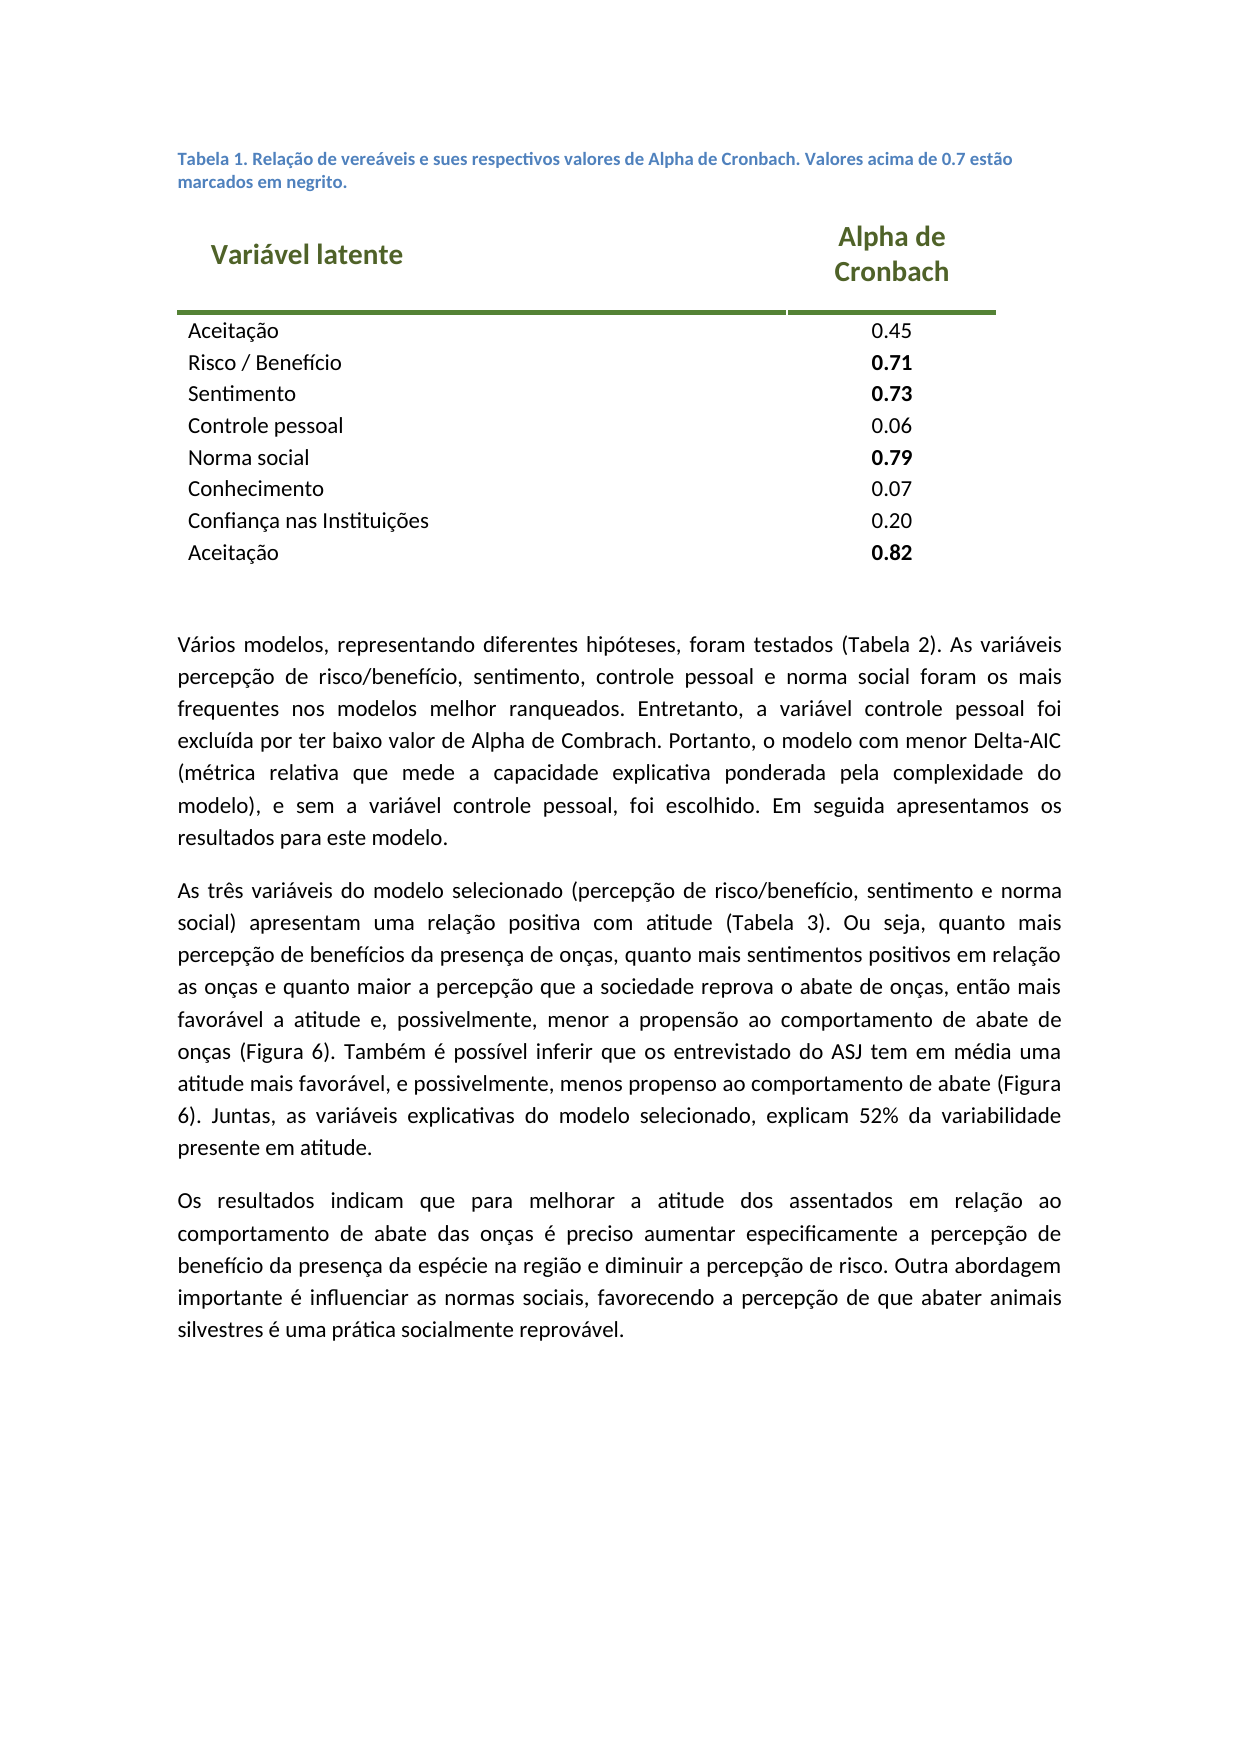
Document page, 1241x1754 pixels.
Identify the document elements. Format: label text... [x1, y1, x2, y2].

table_cell Conhecimento [177, 473, 786, 503]
text Os resultados indicam que para melhorar a atitude dos assentados em relação ao comportamento de abate das onças é preciso aumentar especificamente a percepção de benefício da presença da espécie na região e diminuir a percepção de risco. Outra abordagem importante é influenciar as normas sociais, favorecendo a percepção de que abater animais silvestres é uma prática socialmente reprovável. [177, 1186, 1063, 1343]
text Vários modelos, representando diferentes hipóteses, foram testados (Tabela 2). As variáveis percepção de risco/benefício, sentimento, controle pessoal e norma social foram os mais frequentes nos modelos melhor ranqueados. Entretanto, a variável controle pessoal foi excluída por ter baixo valor de Alpha de Combrach. Portanto, o modelo com menor Delta-AIC (métrica relativa que mede a capacidade explicativa ponderada pela complexidade do modelo), e sem a variável controle pessoal, foi escolhido. Em seguida apresentamos os resultados para este modelo. [177, 630, 1063, 851]
table_cell Risco / Benefício [177, 346, 786, 376]
table_cell 0.45 [788, 315, 996, 344]
table_cell 0.20 [788, 505, 996, 534]
table_cell 0.79 [788, 441, 996, 471]
table_cell 0.73 [788, 378, 996, 408]
table_header Variável latente [177, 216, 786, 310]
table_cell Sentimento [177, 378, 786, 408]
text As três variáveis do modelo selecionado (percepção de risco/benefício, sentimento e norma social) apresentam uma relação positiva com atitude (Tabela 3). Ou seja, quanto mais percepção de benefícios da presença de onças, quanto mais sentimentos positivos em relação as onças e quanto maior a percepção que a sociedade reprova o abate de onças, então mais favorável a atitude e, possivelmente, menor a propensão ao comportamento de abate de onças (Figura 6). Também é possível inferir que os entrevistado do ASJ tem em média uma atitude mais favorável, e possivelmente, menos propenso ao comportamento de abate (Figura 6). Juntas, as variáveis explicativas do modelo selecionado, explicam 52% da variabilidade presente em atitude. [177, 876, 1063, 1161]
table_cell Aceitação [177, 536, 786, 566]
table_cell 0.07 [788, 473, 996, 503]
table_cell Confiança nas Instituições [177, 505, 786, 534]
table_cell Norma social [177, 441, 786, 471]
table_cell 0.06 [788, 410, 996, 439]
table_cell 0.82 [788, 536, 996, 566]
table_header Alpha de Cronbach [788, 216, 996, 310]
table_cell Aceitação [177, 315, 786, 344]
table_cell 0.71 [788, 346, 996, 376]
table_cell Controle pessoal [177, 410, 786, 439]
